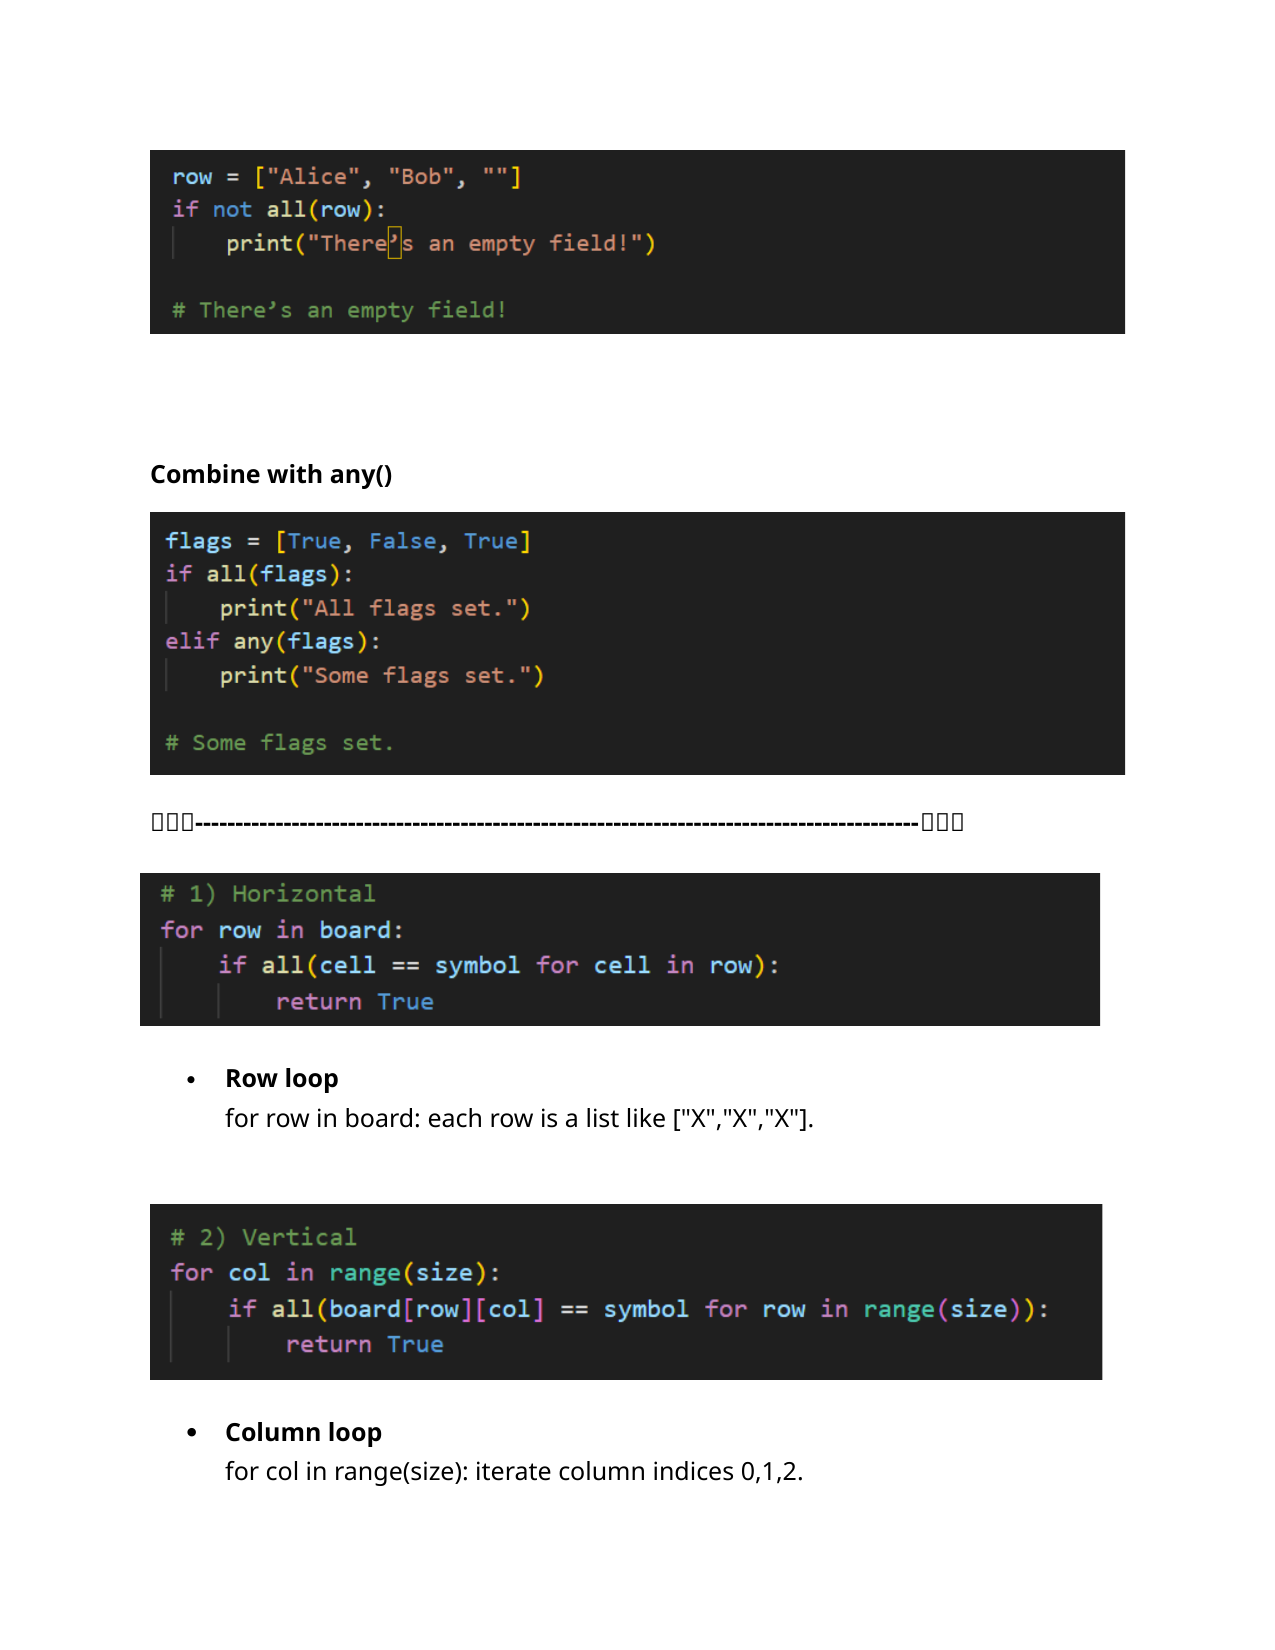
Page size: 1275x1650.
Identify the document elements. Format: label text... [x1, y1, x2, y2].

text ------------------------------------------------------------------------------------------ [150, 804, 1125, 839]
picture [150, 1204, 1103, 1380]
picture [150, 512, 1125, 775]
picture [150, 150, 1125, 334]
picture [140, 873, 1101, 1026]
text Combine with any() [150, 457, 1125, 491]
